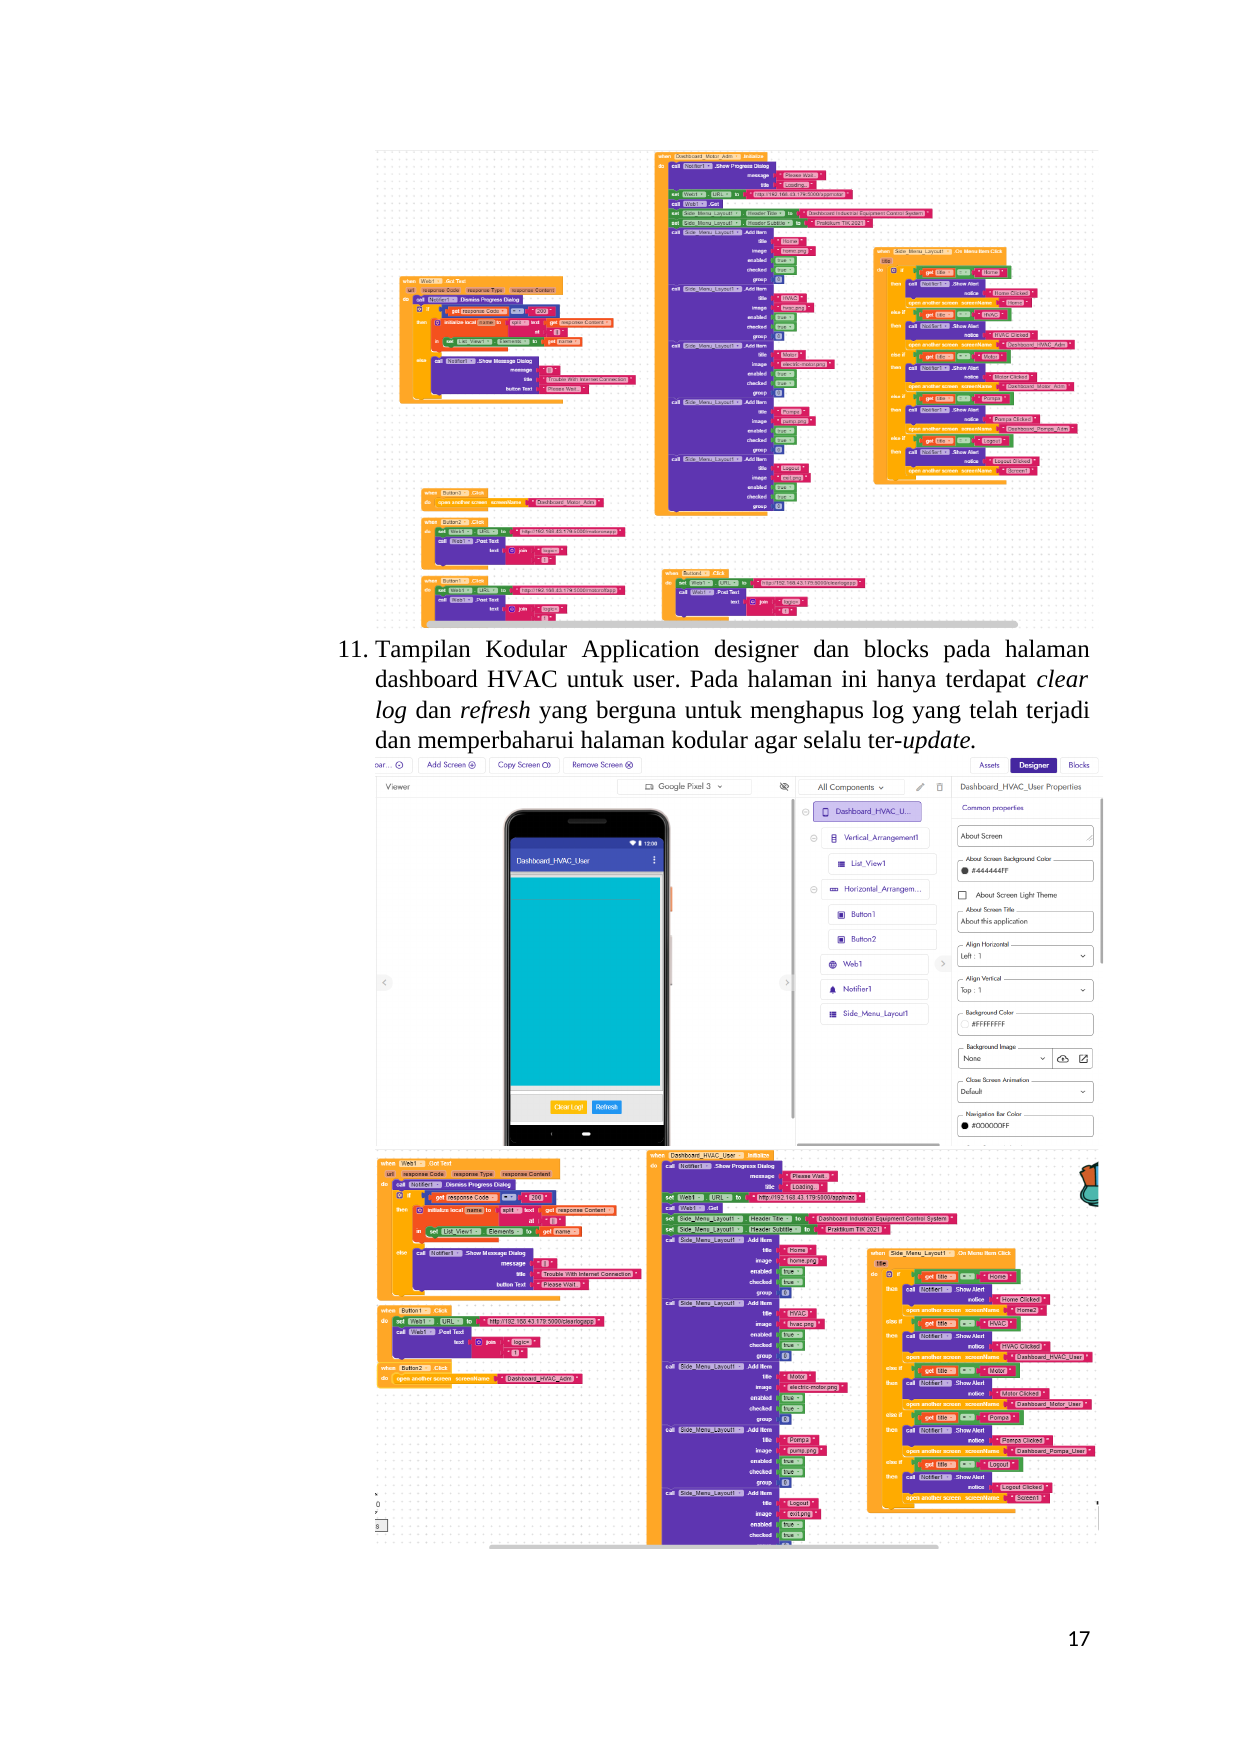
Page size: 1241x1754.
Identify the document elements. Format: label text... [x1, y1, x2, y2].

picture [375, 1147, 1099, 1549]
list Tampilan Kodular Application designer dan blocks pada halaman dashboard HVAC untuk user. Pada halaman ini hanya terdapat clear log dan refresh yang berguna untuk menghapus log yang telah terjadi dan memperbaharui halaman kodular agar selalu ter-update. [337, 634, 1090, 754]
picture [375, 755, 1104, 1146]
picture [375, 150, 1099, 633]
